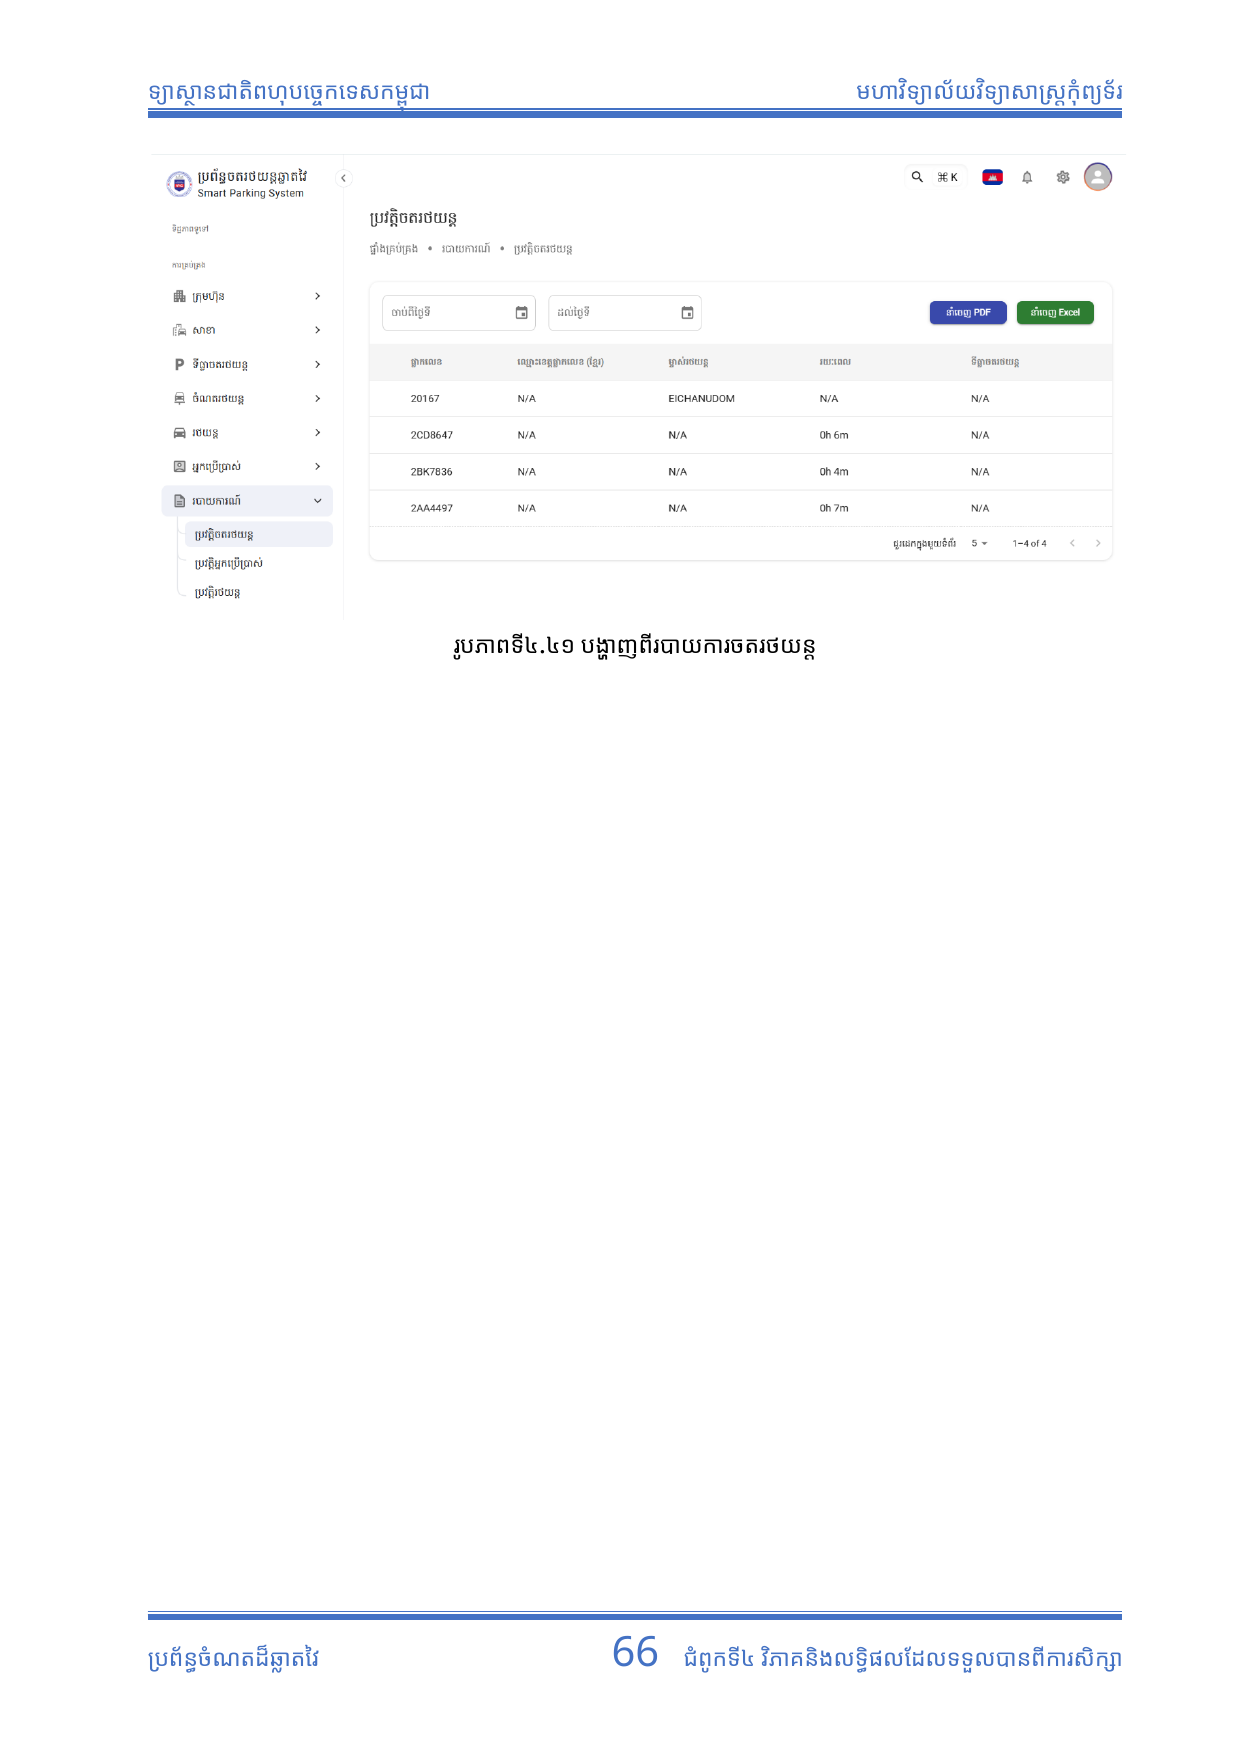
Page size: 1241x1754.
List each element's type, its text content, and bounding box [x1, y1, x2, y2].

text រូបភាពទី៤.៤១ បង្ហាញពីរបាយការចតរថយន្ដ [148, 627, 1122, 661]
picture [151, 154, 1127, 620]
